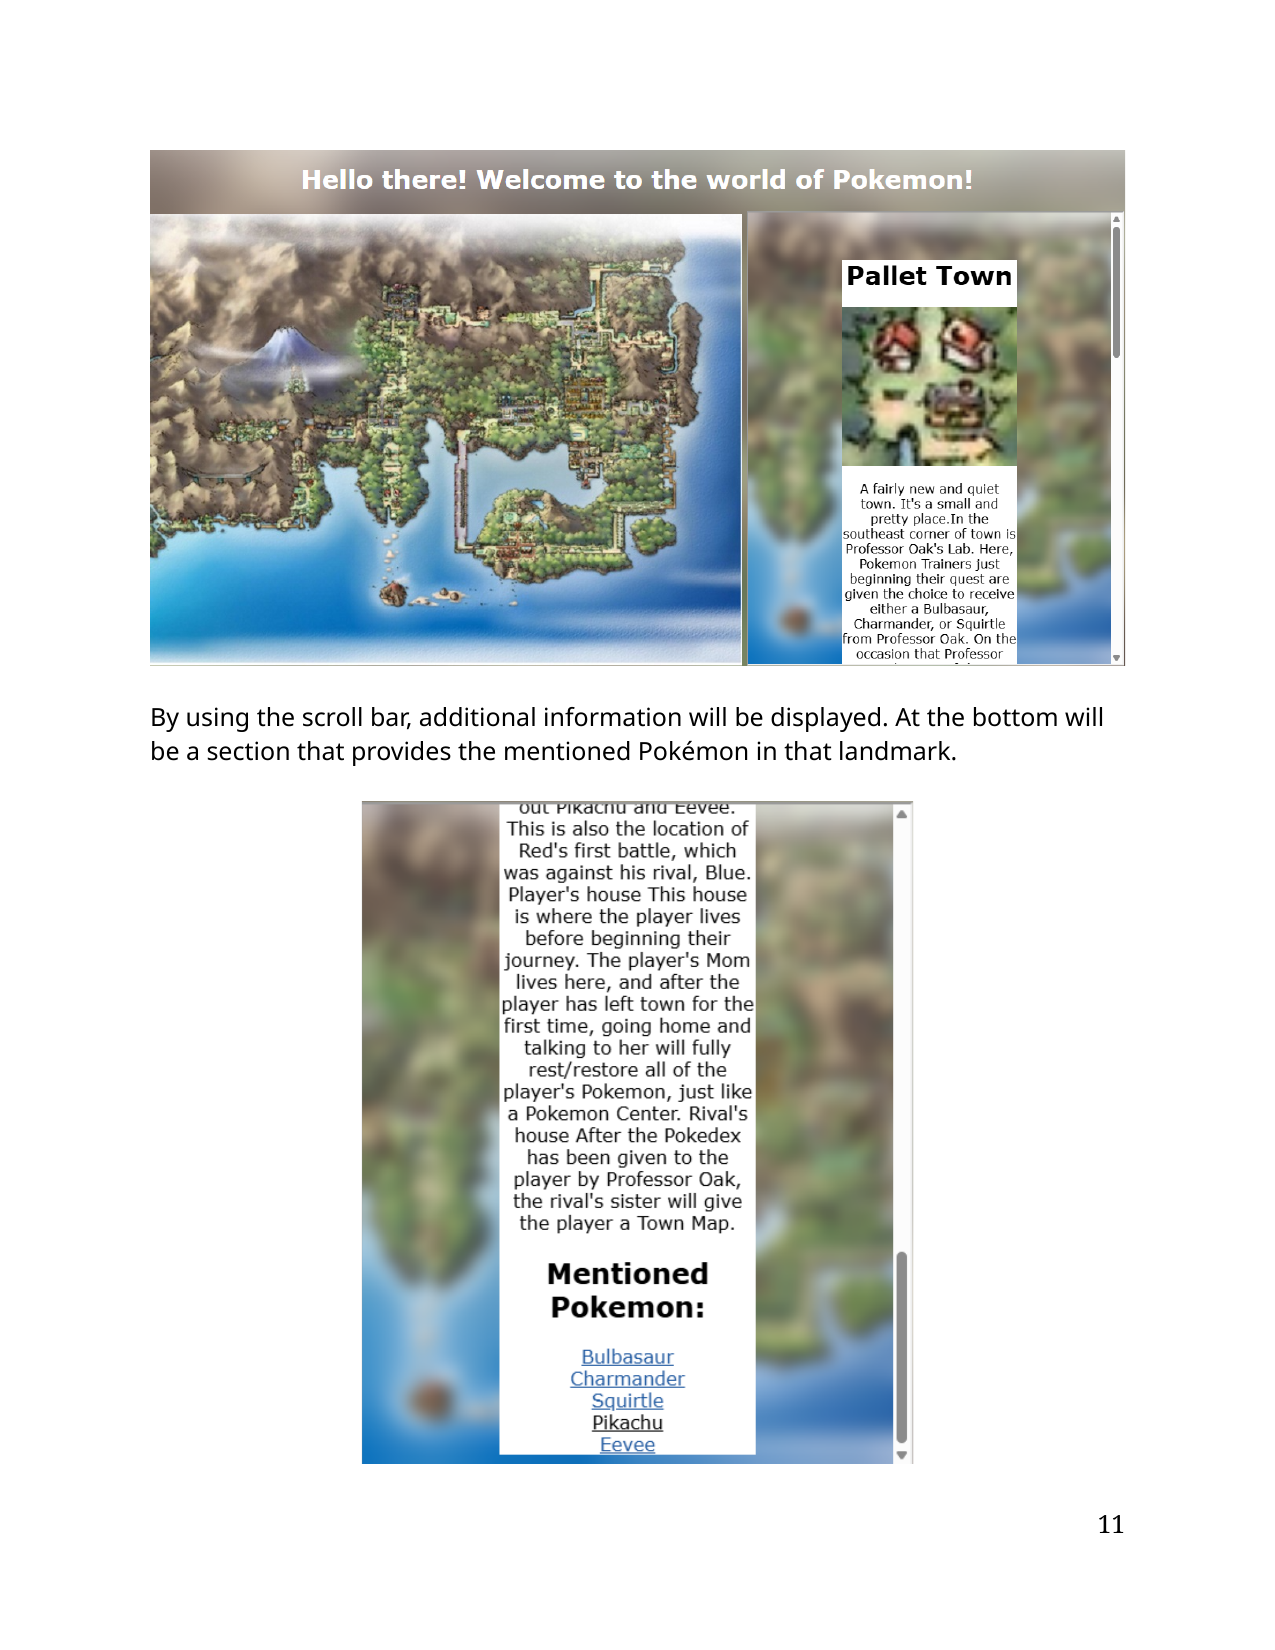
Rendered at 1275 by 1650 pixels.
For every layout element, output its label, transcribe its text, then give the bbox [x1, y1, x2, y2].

picture [150, 150, 1125, 666]
picture [361, 801, 914, 1464]
text By using the scroll bar, additional information will be displayed. At the bottom will be a section that provides the mentioned Pokémon in that landmark. [150, 699, 1125, 768]
